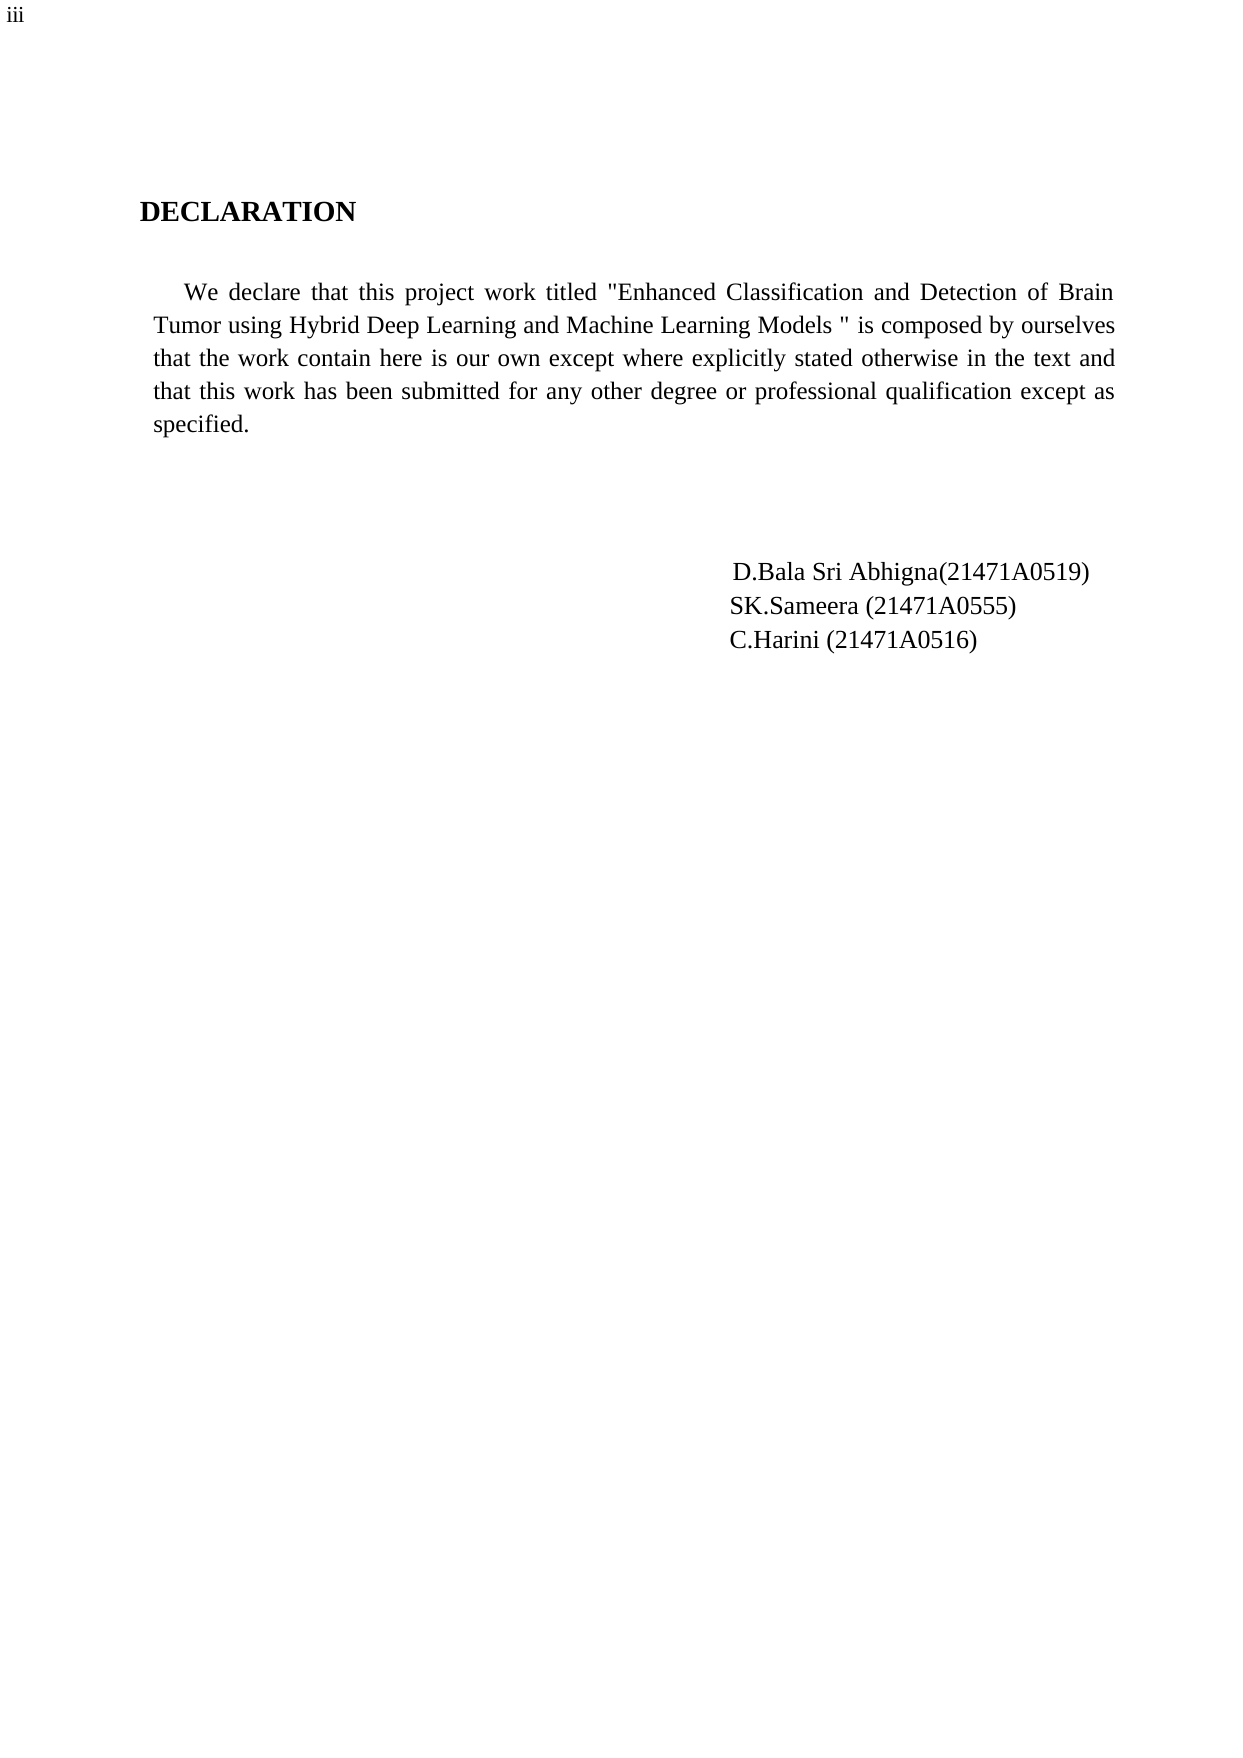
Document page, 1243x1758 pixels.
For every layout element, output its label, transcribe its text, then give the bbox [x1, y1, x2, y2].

subtitle DECLARATION [139, 194, 1074, 228]
text D.Bala Sri Abhigna(21471A0519) [732, 556, 1136, 586]
text SK.Sameera (21471A0555) [729, 590, 1136, 620]
text We declare that this project work titled "Enhanced Classification and Detection of Brain Tumor using Hybrid Deep Learning and Machine Learning Models " is composed by ourselves that the work contain here is our own except where explicitly stated otherwise in the text and that this work has been submitted for any other degree or professional qualification except as specified. [153, 277, 1115, 438]
text C.Harini (21471A0516) [729, 624, 1136, 654]
